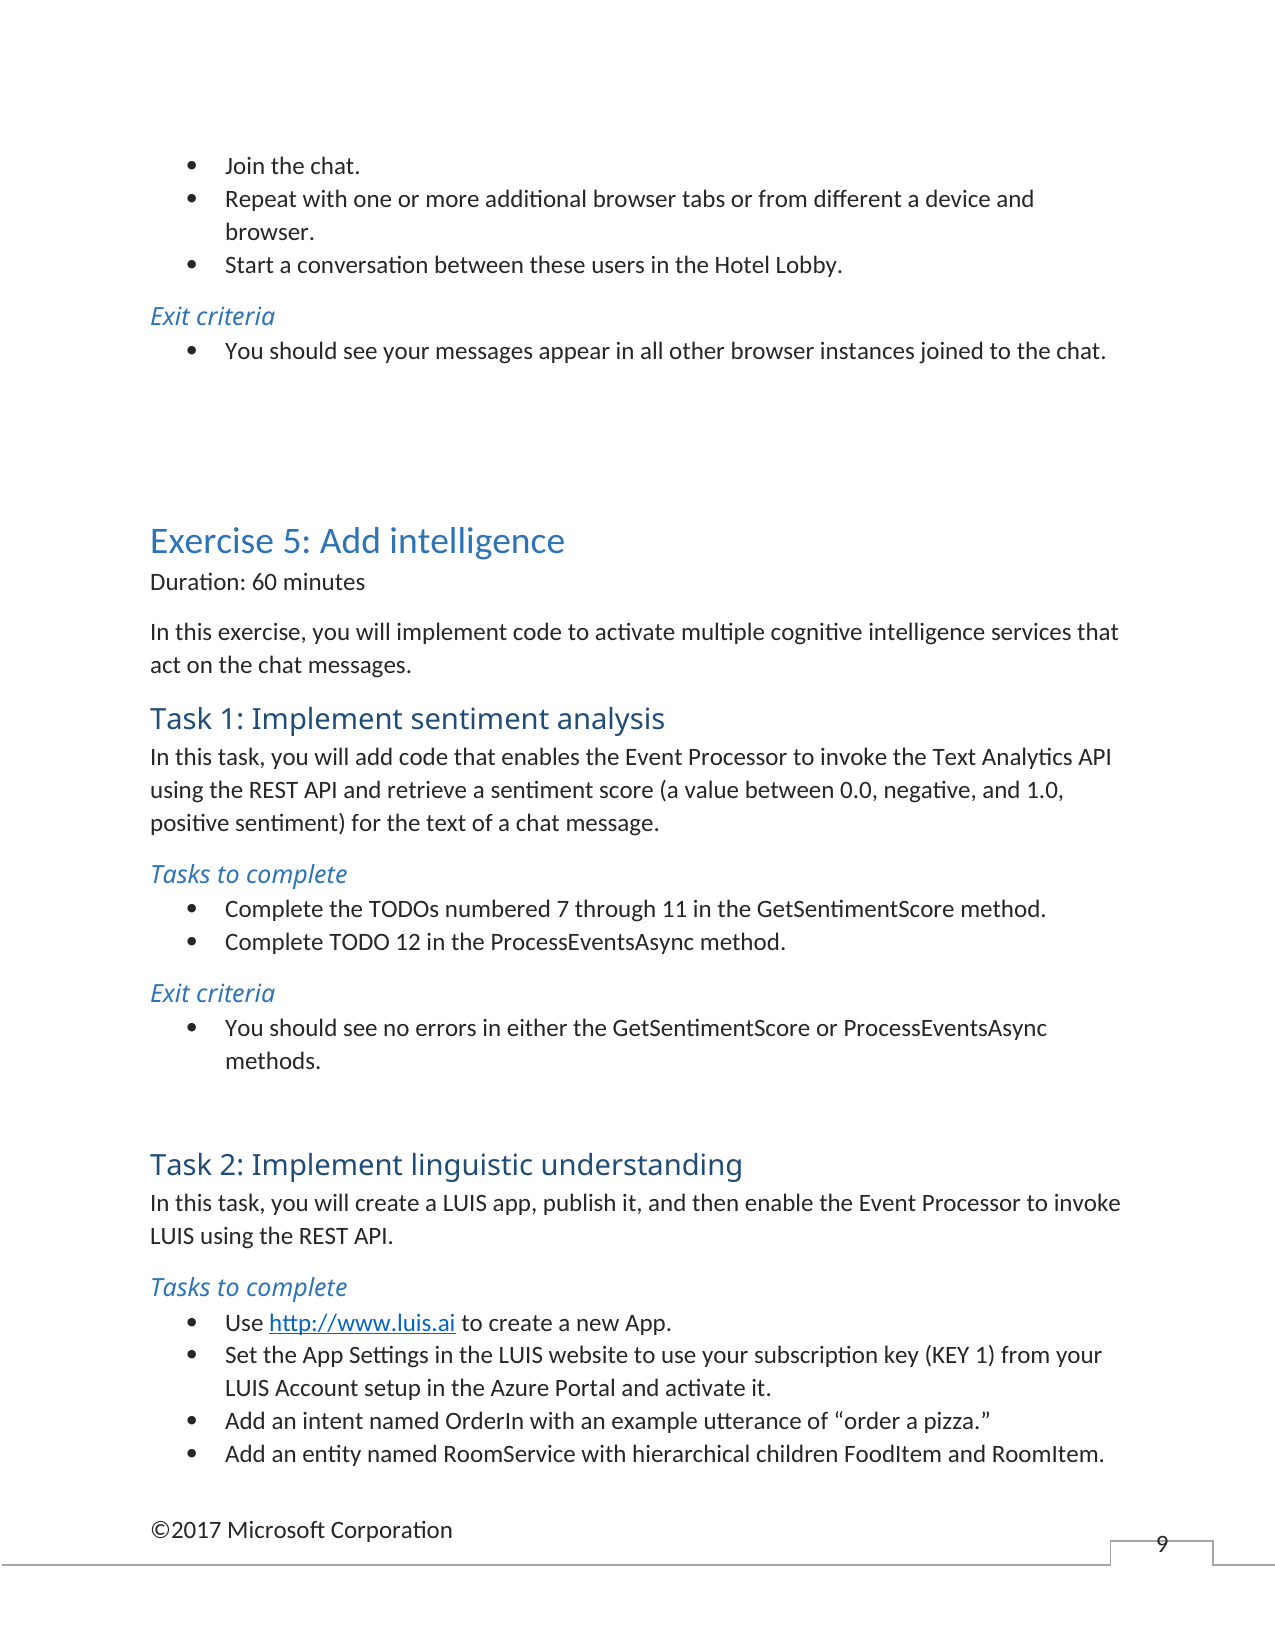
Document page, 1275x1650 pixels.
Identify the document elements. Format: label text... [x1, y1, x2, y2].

list Use http://www.luis.ai to create a new App. [187, 1307, 1125, 1337]
list Complete the TODOs numbered 7 through 11 in the GetSentimentScore method. [187, 893, 1125, 924]
subtitle Exit criteria [150, 298, 1125, 332]
list Add an entity named RoomService with hierarchical children FoodItem and RoomItem. [187, 1438, 1125, 1469]
subtitle Task 2: Implement linguistic understanding [150, 1145, 1125, 1184]
list Start a conversation between these users in the Hotel Lobby. [187, 249, 1125, 279]
list Repeat with one or more additional browser tabs or from different a device and browser. [187, 183, 1125, 246]
subtitle Exercise 5: Add intelligence [150, 517, 1125, 563]
list You should see no errors in either the GetSentimentScore or ProcessEventsAsync methods. [187, 1013, 1125, 1076]
subtitle Tasks to complete [150, 857, 1125, 891]
list Set the App Settings in the LUIS website to use your subscription key (KEY 1) from your LUIS Account setup in the Azure Portal and activate it. [187, 1340, 1125, 1403]
list You should see your messages appear in all other browser instances joined to the chat. [187, 335, 1125, 366]
text In this task, you will add code that enables the Event Processor to invoke the Text Analytics API using the REST API and retrieve a sentiment score (a value between 0.0, negative, and 1.0, positive sentiment) for the text of a chat message. [150, 741, 1125, 837]
list Complete TODO 12 in the ProcessEventsAsync method. [187, 926, 1125, 957]
subtitle Tasks to complete [150, 1270, 1125, 1304]
text Duration: 60 minutes [150, 566, 1125, 597]
subtitle Exit criteria [150, 976, 1125, 1010]
list Join the chat. [187, 150, 1125, 181]
list Add an intent named OrderIn with an example utterance of “order a pizza.” [187, 1406, 1125, 1436]
text In this exercise, you will implement code to activate multiple cognitive intelligence services that act on the chat messages. [150, 616, 1125, 679]
subtitle Task 1: Implement sentiment analysis [150, 698, 1125, 738]
text In this task, you will create a LUIS app, publish it, and then enable the Event Processor to invoke LUIS using the REST API. [150, 1187, 1125, 1251]
